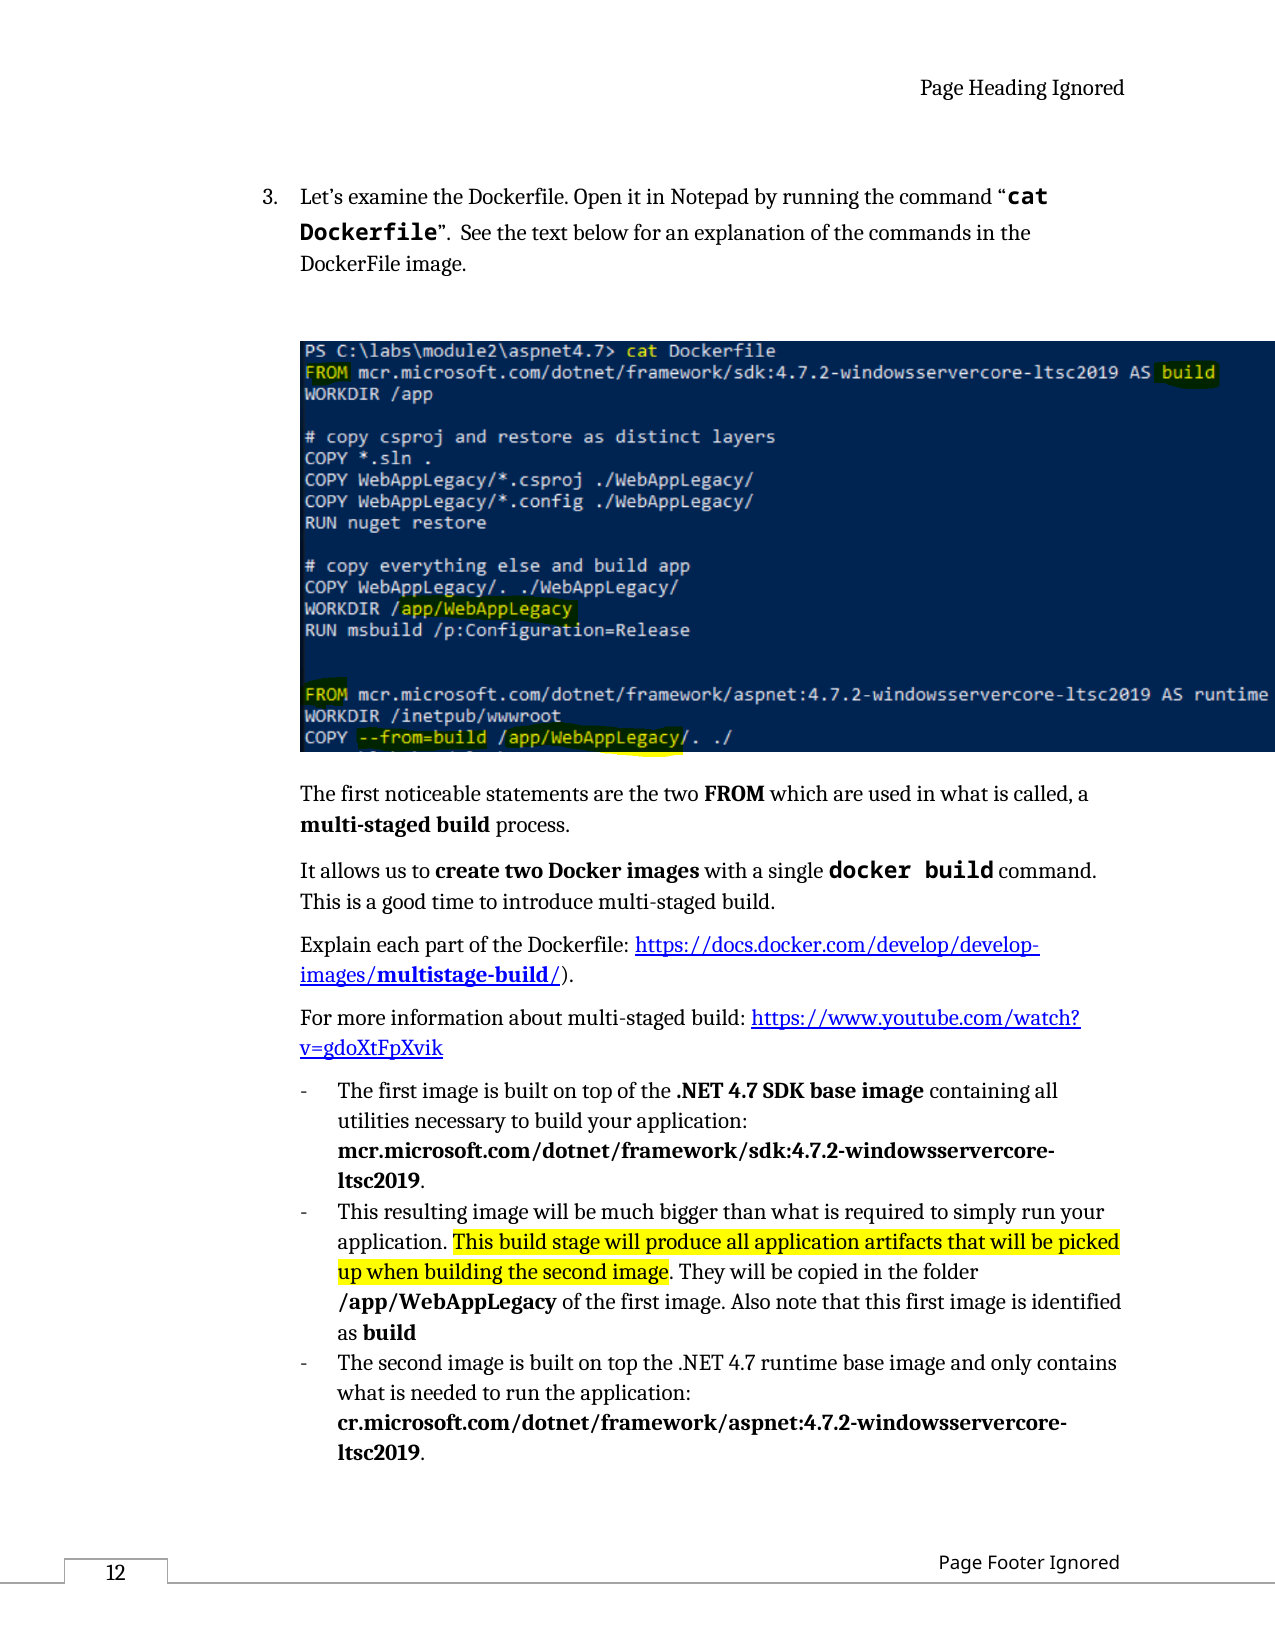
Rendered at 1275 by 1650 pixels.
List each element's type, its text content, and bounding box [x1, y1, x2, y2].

text The first noticeable statements are the two FROM which are used in what is called, a multi-staged build process. [300, 781, 1110, 838]
text For more information about multi-staged build: https://www.youtube.com/watch?v=gdoXtFpXvik [300, 1005, 1110, 1061]
list The first image is built on top of the .NET 4.7 SDK base image containing all utilities necessary to build your application: mcr.microsoft.com/dotnet/framework/sdk:4.7.2-windowsservercore-ltsc2019. [300, 1078, 1125, 1195]
picture [300, 341, 1275, 757]
list The second image is built on top the .NET 4.7 runtime base image and only contains what is needed to run the application: cr.microsoft.com/dotnet/framework/aspnet:4.7.2-windowsservercore-ltsc2019. [300, 1349, 1125, 1467]
list This resulting image will be much bigger than what is required to simply run your application. This build stage will produce all application artifacts that will be picked up when building the second image. They will be copied in the folder /app/WebAppLegacy of the first image. Also note that this first image is identified as build [300, 1198, 1125, 1346]
text It allows us to create two Docker images with a single docker build command. This is a good time to introduce multi-staged build. [300, 854, 1110, 916]
list Let’s examine the Dockerfile. Open it in Notepad by running the command “cat Dockerfile”. See the text below for an explanation of the commands in the DockerFile image. [262, 180, 1125, 278]
text Explain each part of the Dockerfile: https://docs.docker.com/develop/develop-images/multistage-build/). [300, 932, 1110, 988]
